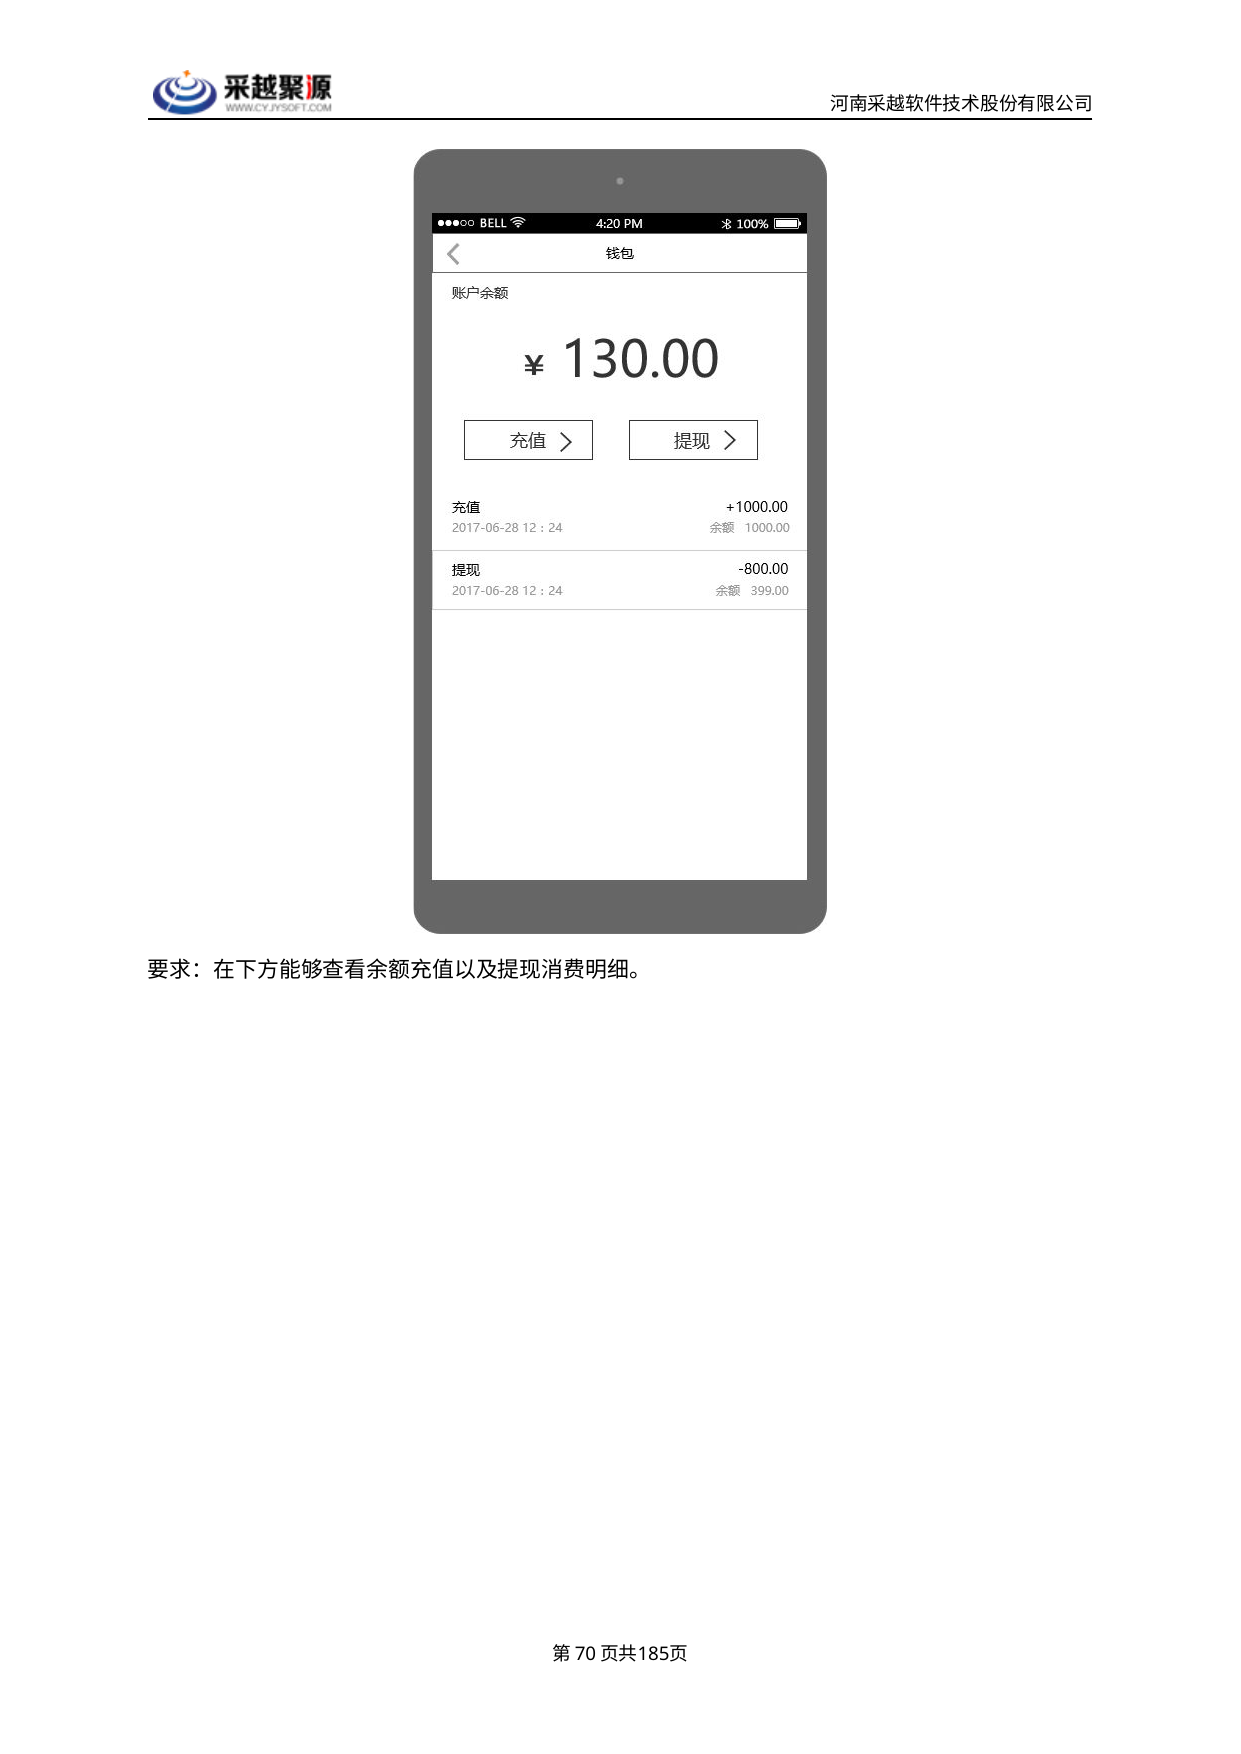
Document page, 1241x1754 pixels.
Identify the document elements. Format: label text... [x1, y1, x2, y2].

picture [153, 70, 333, 118]
picture [413, 149, 827, 934]
text 要求：在下方能够查看余额充值以及提现消费明细。 [148, 938, 1092, 998]
